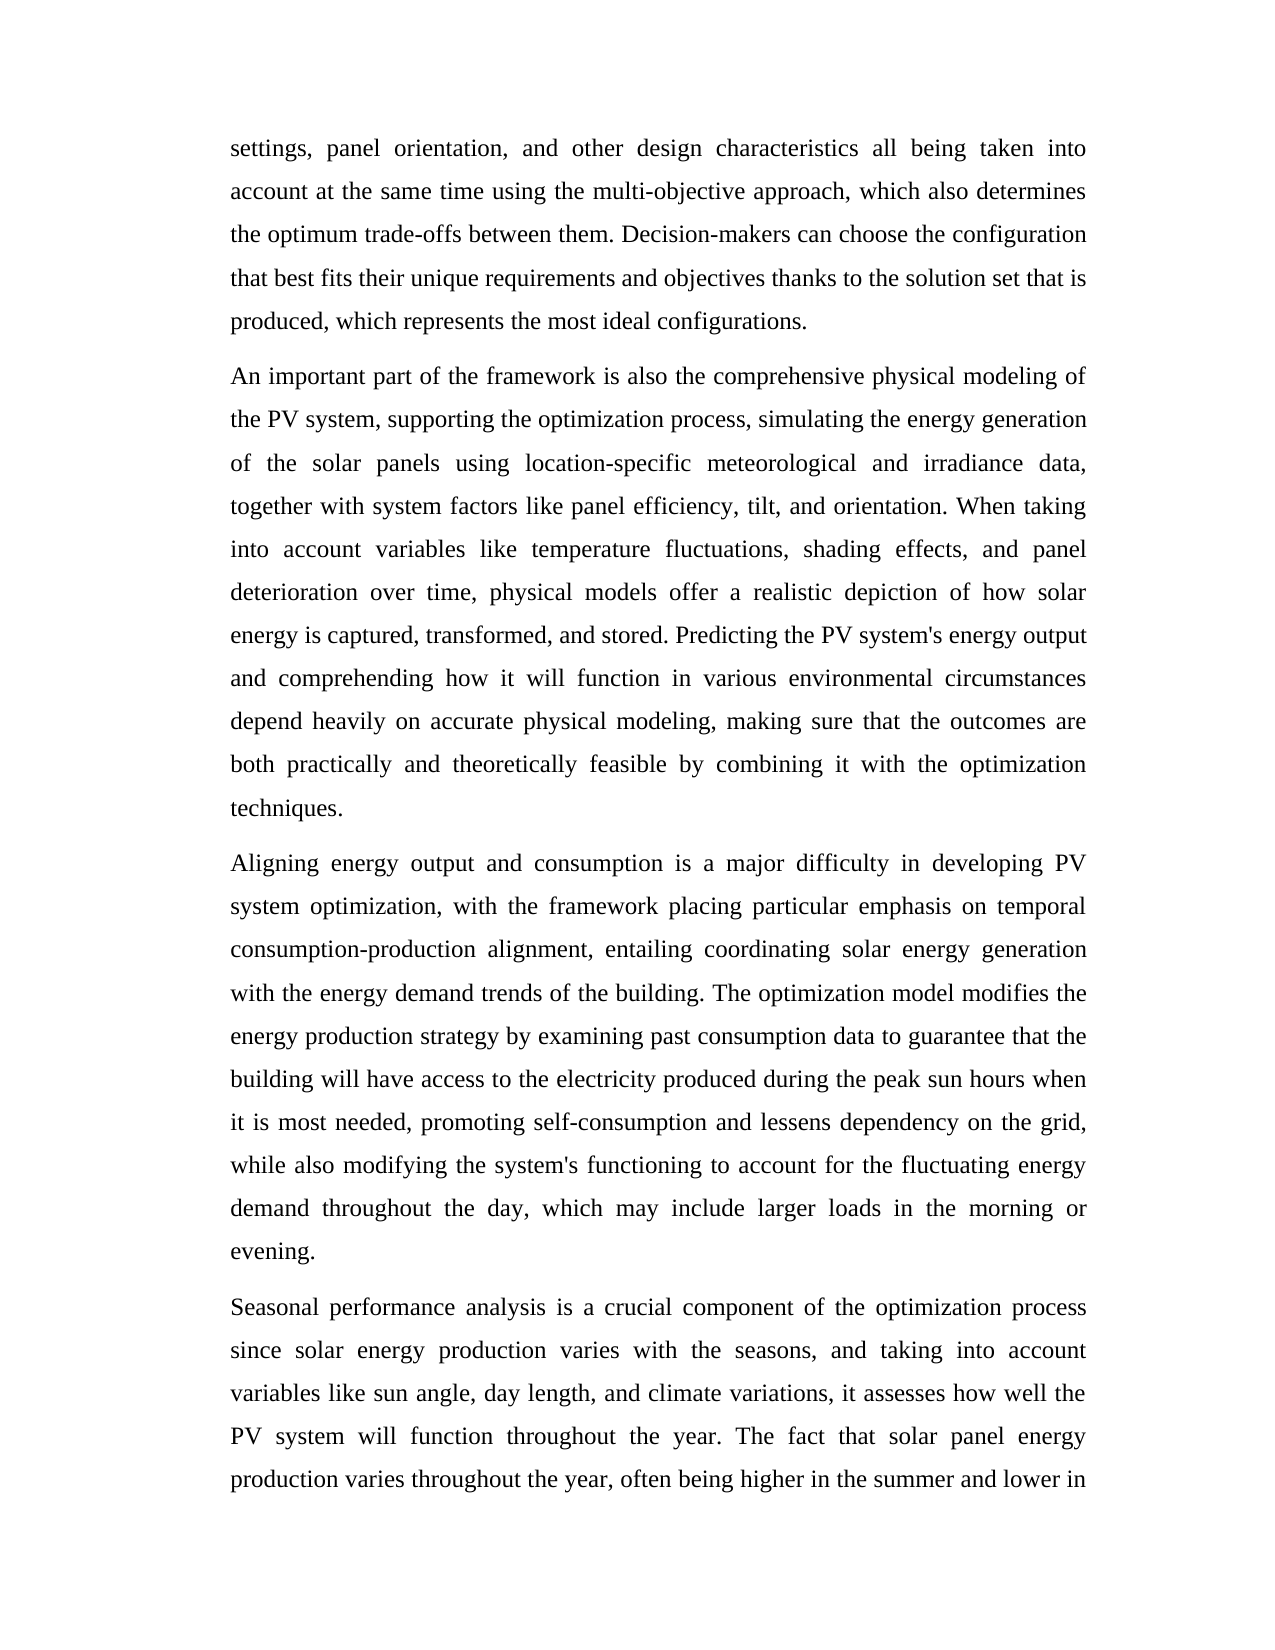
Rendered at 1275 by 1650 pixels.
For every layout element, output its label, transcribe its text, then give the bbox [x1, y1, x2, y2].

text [230, 133, 1087, 334]
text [230, 1292, 1087, 1493]
text An important part of the framework is also the comprehensive physical modeling of the PV system, supporting the optimization process, simulating the energy generation of the solar panels using location-specific meteorological and irradiance data, together with system factors like panel efficiency, tilt, and orientation. When taking into account variables like temperature fluctuations, shading effects, and panel deterioration over time, physical models offer a realistic depiction of how solar energy is captured, transformed, and stored. Predicting the PV system's energy output and comprehending how it will function in various environmental circumstances depend heavily on accurate physical modeling, making sure that the outcomes are both practically and theoretically feasible by combining it with the optimization techniques. [230, 361, 1087, 821]
text Aligning energy output and consumption is a major difficulty in developing PV system optimization, with the framework placing particular emphasis on temporal consumption-production alignment, entailing coordinating solar energy generation with the energy demand trends of the building. The optimization model modifies the energy production strategy by examining past consumption data to guarantee that the building will have access to the electricity produced during the peak sun hours when it is most needed, promoting self-consumption and lessens dependency on the grid, while also modifying the system's functioning to account for the fluctuating energy demand throughout the day, which may include larger loads in the morning or evening. [230, 848, 1087, 1265]
